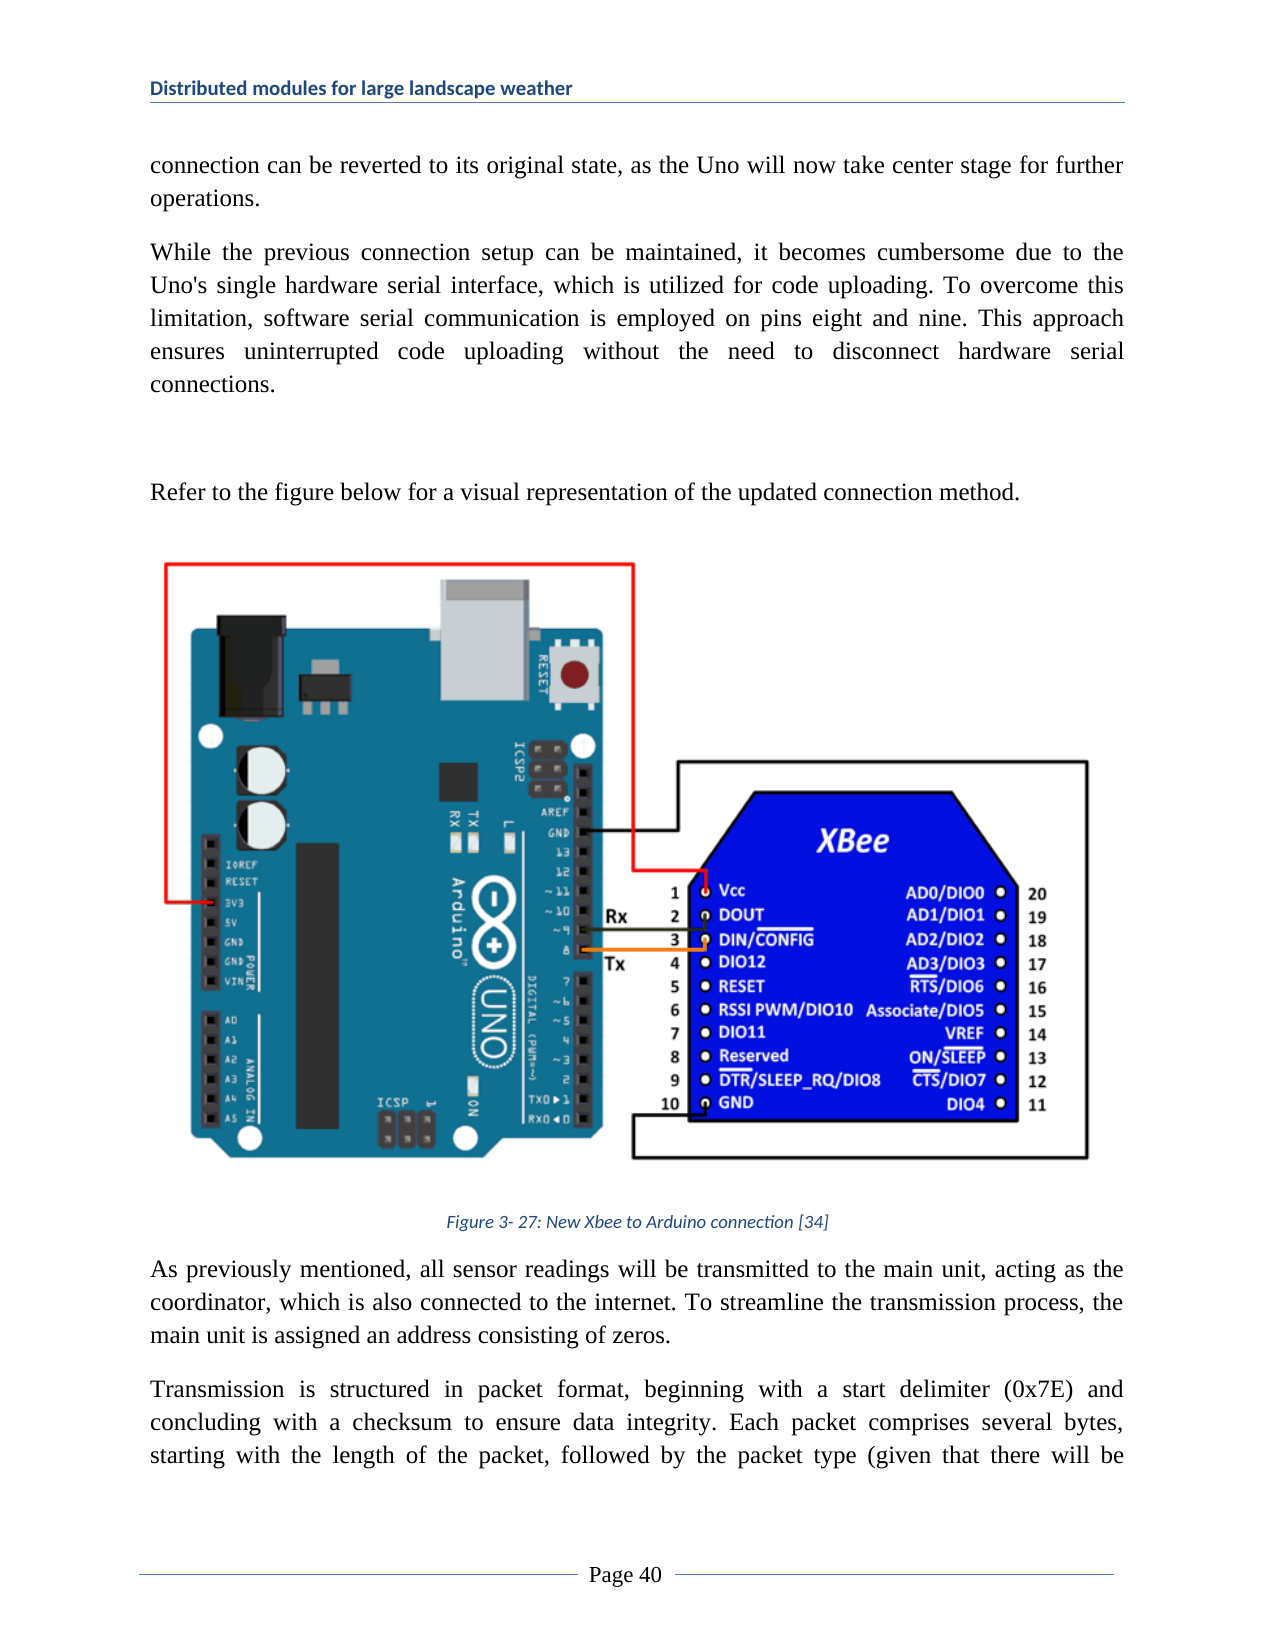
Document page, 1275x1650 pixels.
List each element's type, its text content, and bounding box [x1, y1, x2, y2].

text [150, 1374, 1125, 1469]
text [150, 150, 1125, 212]
text Refer to the figure below for a visual representation of the updated connection method. [150, 477, 1125, 505]
text While the previous connection setup can be maintained, it becomes cumbersome due to the Uno's single hardware serial interface, which is utilized for code uploading. To overcome this limitation, software serial communication is employed on pins eight and nine. This approach ensures uninterrupted code uploading without the need to disconnect hardware serial connections. [150, 237, 1125, 398]
text Figure 3- 27: New Xbee to Arduino connection [150, 1211, 1125, 1233]
text As previously mentioned, all sensor readings will be transmitted to the main unit, acting as the coordinator, which is also connected to the internet. To streamline the transmission process, the main unit is assigned an address consisting of zeros. [150, 1254, 1125, 1349]
picture [150, 530, 1125, 1186]
